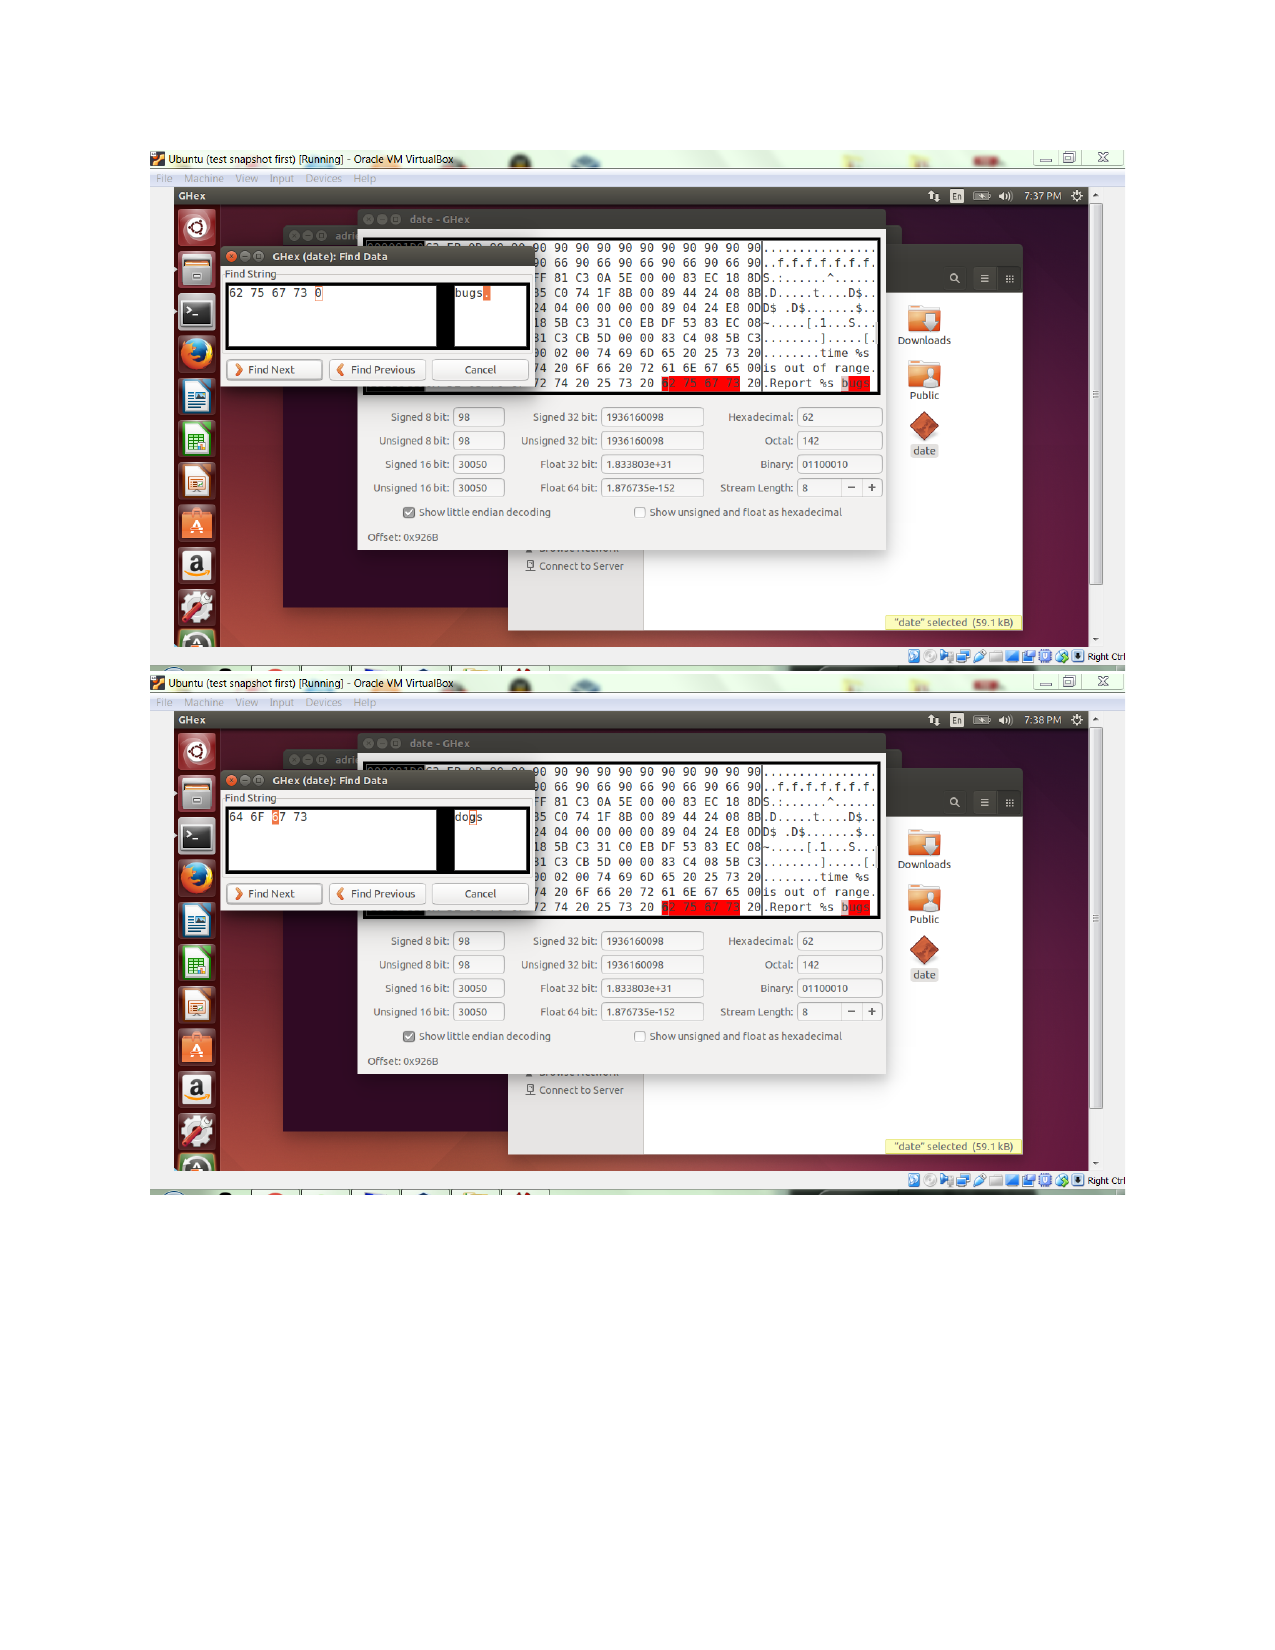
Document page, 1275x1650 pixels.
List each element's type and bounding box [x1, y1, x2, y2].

picture [150, 150, 1125, 671]
picture [150, 674, 1125, 1195]
